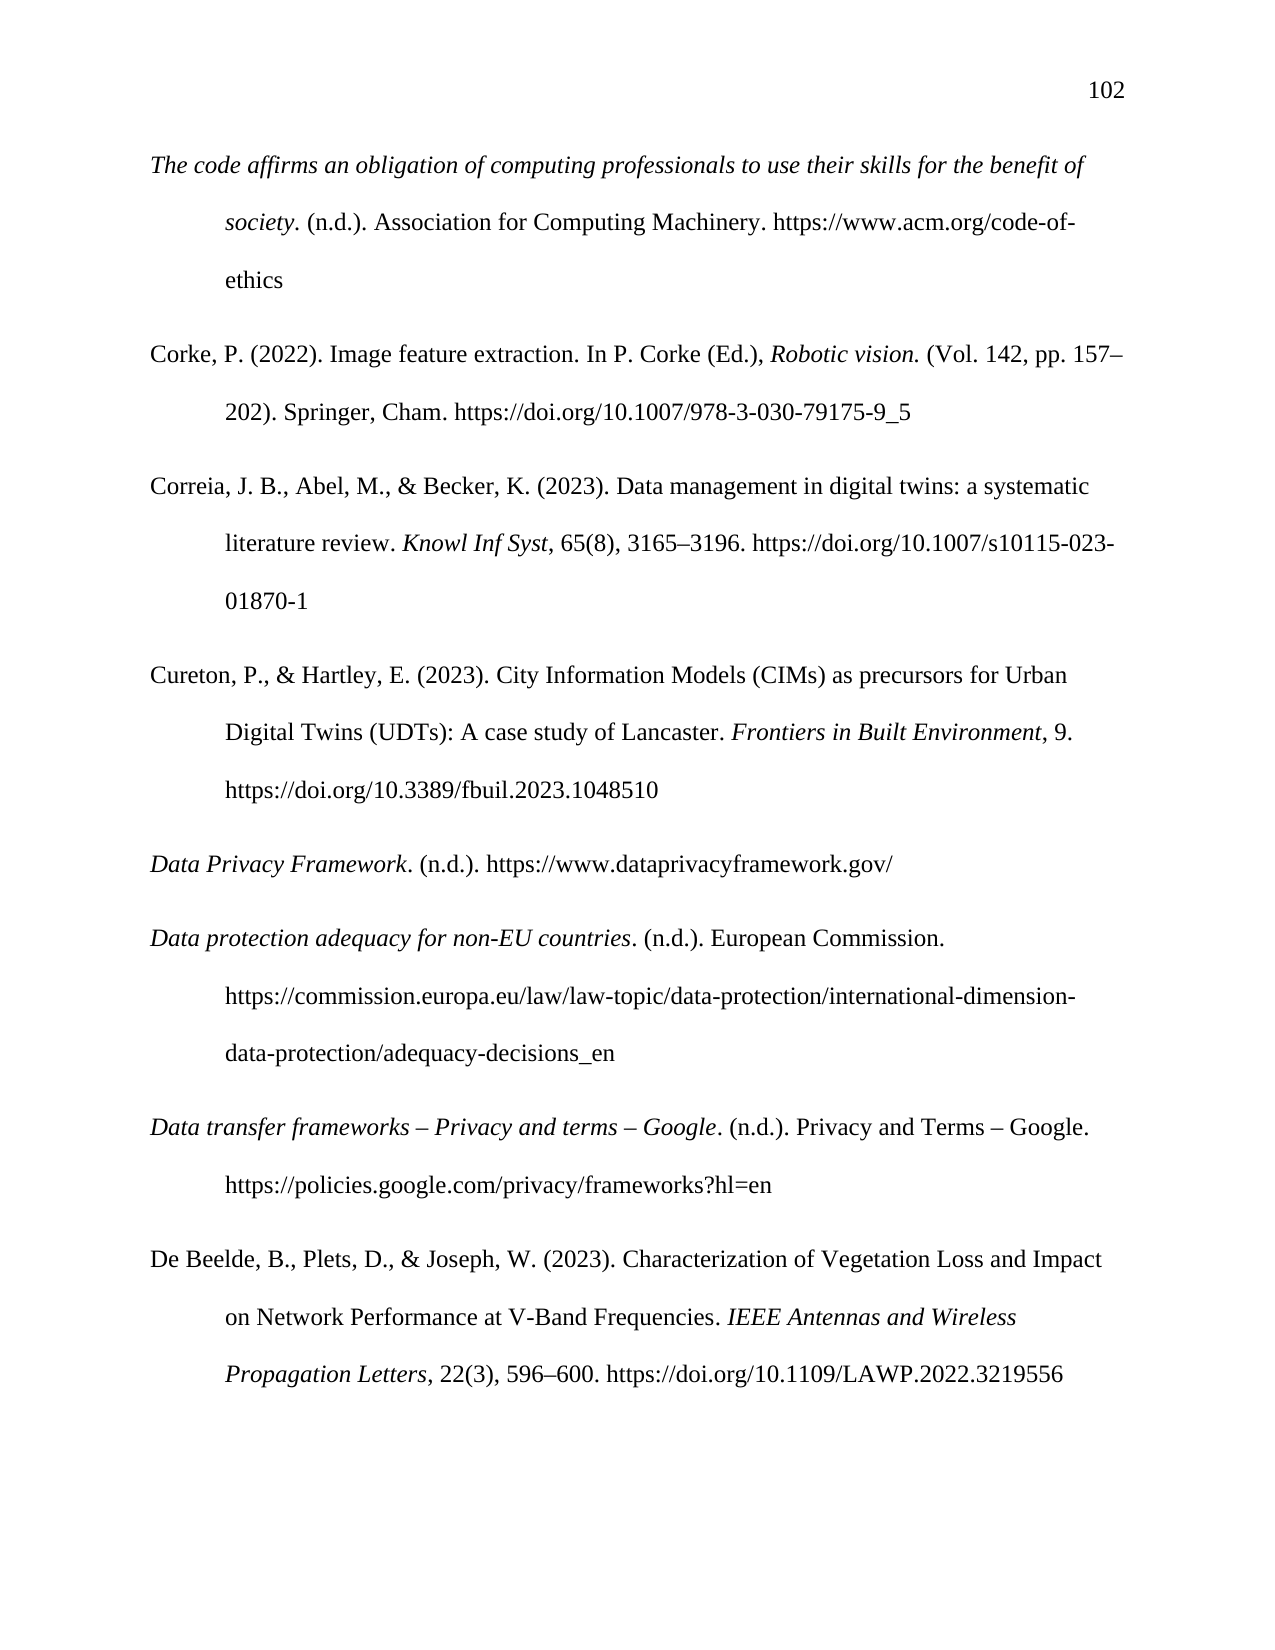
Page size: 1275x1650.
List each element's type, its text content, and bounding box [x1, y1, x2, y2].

text Data Privacy Framework. (n.d.). https://www.dataprivacyframework.gov/ [150, 849, 1125, 878]
text Data transfer frameworks – Privacy and terms – Google. (n.d.). Privacy and Terms – Google. https://policies.google.com/privacy/frameworks?hl=en [150, 1112, 1125, 1199]
text Data protection adequacy for non-EU countries. (n.d.). European Commission. https://commission.europa.eu/law/law-topic/data-protection/international-dimension-data-protection/adequacy-decisions_en [150, 923, 1125, 1067]
text The code affirms an obligation of computing professionals to use their skills for the benefit of society. (n.d.). Association for Computing Machinery. https://www.acm.org/code-of-ethics [150, 150, 1125, 294]
text Cureton, P., & Hartley, E. (2023). City Information Models (CIMs) as precursors for Urban Digital Twins (UDTs): A case study of Lancaster. Frontiers in Built Environment, 9. https://doi.org/10.3389/fbuil.2023.1048510 [150, 660, 1125, 804]
text Correia, J. B., Abel, M., & Becker, K. (2023). Data management in digital twins: a systematic literature review. Knowl Inf Syst, 65(8), 3165–3196. https://doi.org/10.1007/s10115-023-01870-1 [150, 471, 1125, 614]
text De Beelde, B., Plets, D., & Joseph, W. (2023). Characterization of Vegetation Loss and Impact on Network Performance at V-Band Frequencies. IEEE Antennas and Wireless Propagation Letters, 22(3), 596–600. https://doi.org/10.1109/LAWP.2022.3219556 [150, 1244, 1125, 1388]
text Corke, P. (2022). Image feature extraction. In P. Corke (Ed.), Robotic vision. (Vol. 142, pp. 157–202). Springer, Cham. https://doi.org/10.1007/978-3-030-79175-9_5 [150, 339, 1125, 425]
